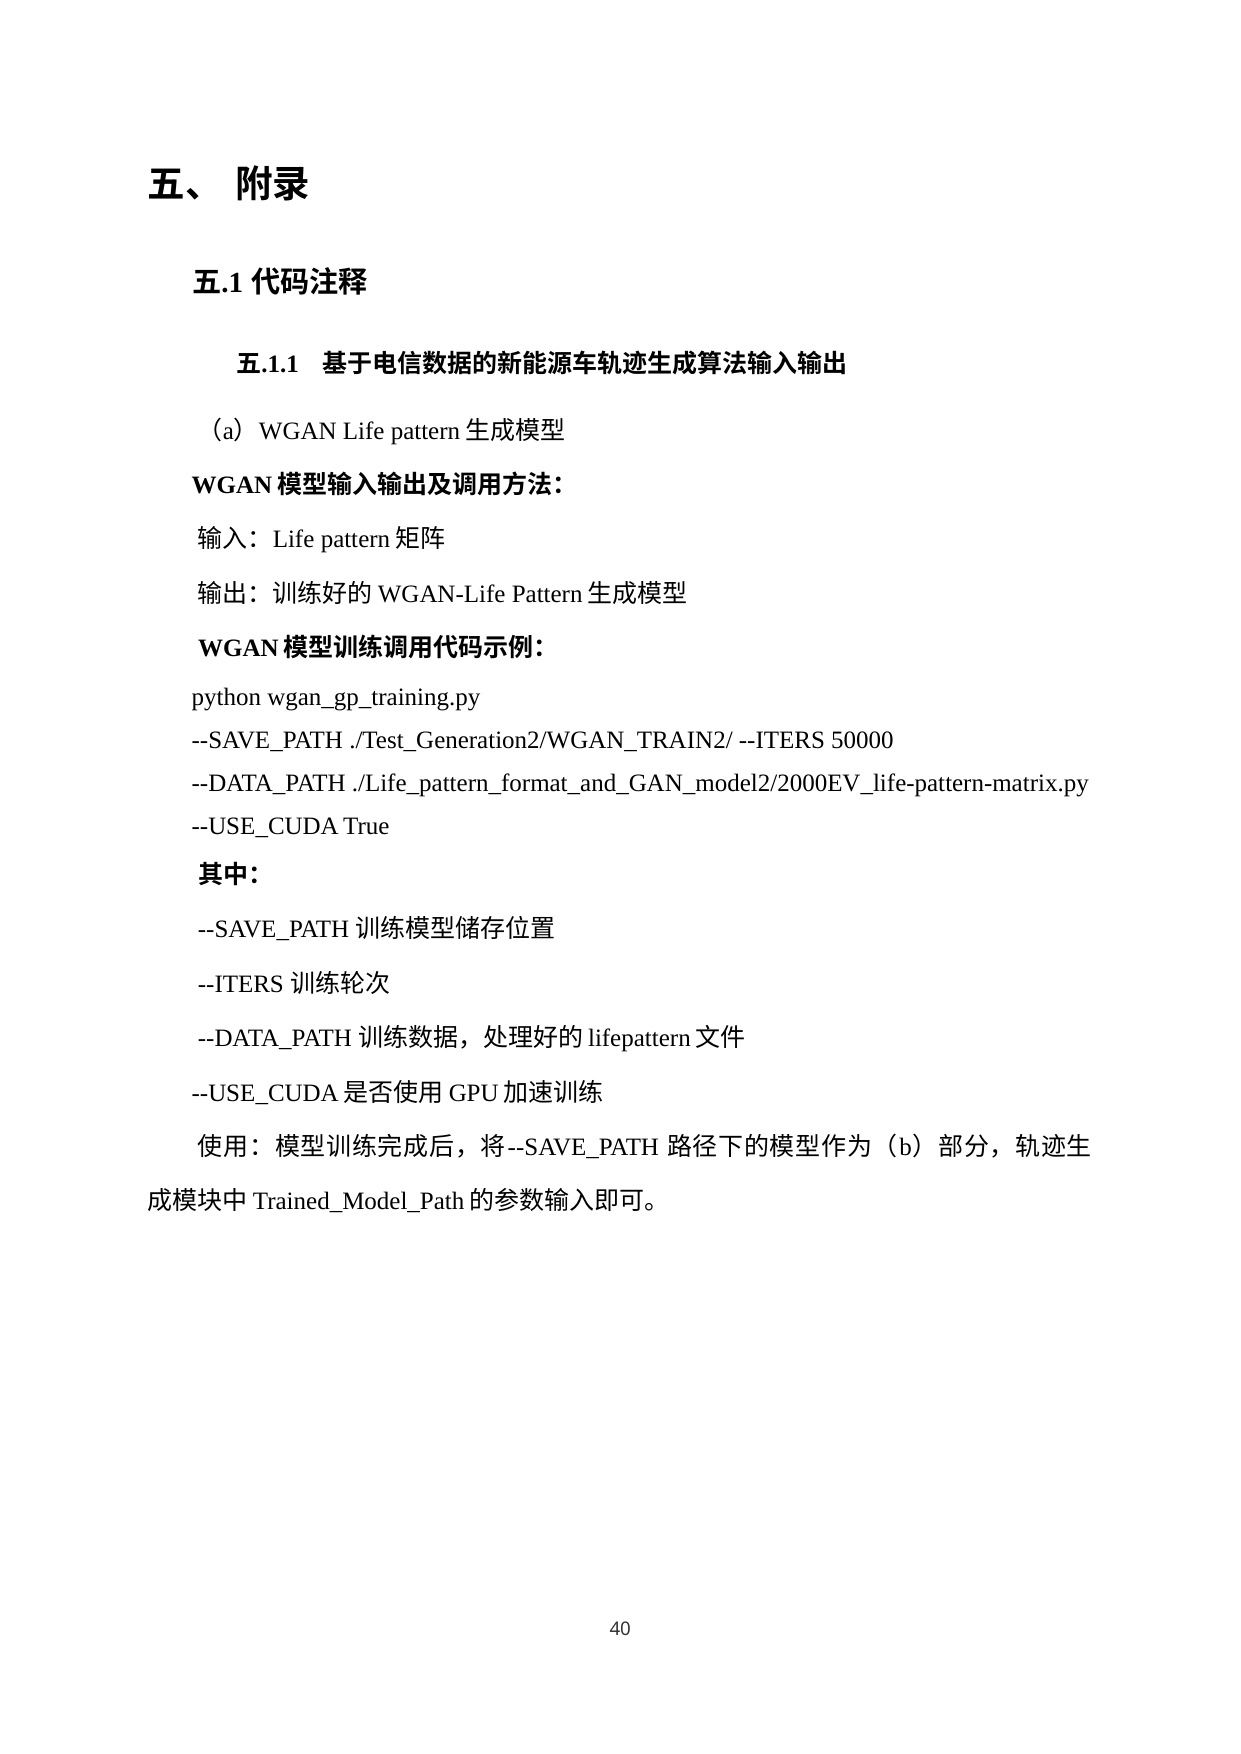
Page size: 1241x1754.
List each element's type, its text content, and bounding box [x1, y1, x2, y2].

list 基于电信数据的新能源车轨迹生成算法输入输出 [236, 343, 1093, 379]
text （a）WGAN Life pattern生成模型 [148, 410, 1093, 446]
text --SAVE_PATH 训练模型储存位置 [148, 909, 1093, 945]
text 输入：Life pattern矩阵 [148, 519, 1093, 555]
text --ITERS 训练轮次 [148, 963, 1093, 999]
text 其中： [148, 854, 1093, 891]
text --DATA_PATH ./Life_pattern_format_and_GAN_model2/2000EV_life-pattern-matrix.py [191, 768, 1093, 797]
text --USE_CUDA 是否使用GPU加速训练 [191, 1072, 1093, 1108]
text 使用：模型训练完成后，将--SAVE_PATH 路径下的模型作为（b）部分，轨迹生成模块中Trained_Model_Path的参数输入即可。 [148, 1126, 1093, 1217]
text --SAVE_PATH ./Test_Generation2/WGAN_TRAIN2/ --ITERS 50000 [191, 725, 1093, 754]
text WGAN模型输入输出及调用方法： [148, 464, 1093, 501]
text 输出：训练好的WGAN-Life Pattern生成模型 [148, 573, 1093, 609]
text --USE_CUDA True [191, 811, 1093, 840]
text WGAN模型训练调用代码示例： [148, 628, 1093, 664]
list 代码注释 [192, 259, 1093, 301]
list 附录 [148, 154, 1093, 208]
text --DATA_PATH 训练数据，处理好的lifepattern文件 [148, 1018, 1093, 1054]
text python wgan_gp_training.py [191, 682, 1093, 711]
